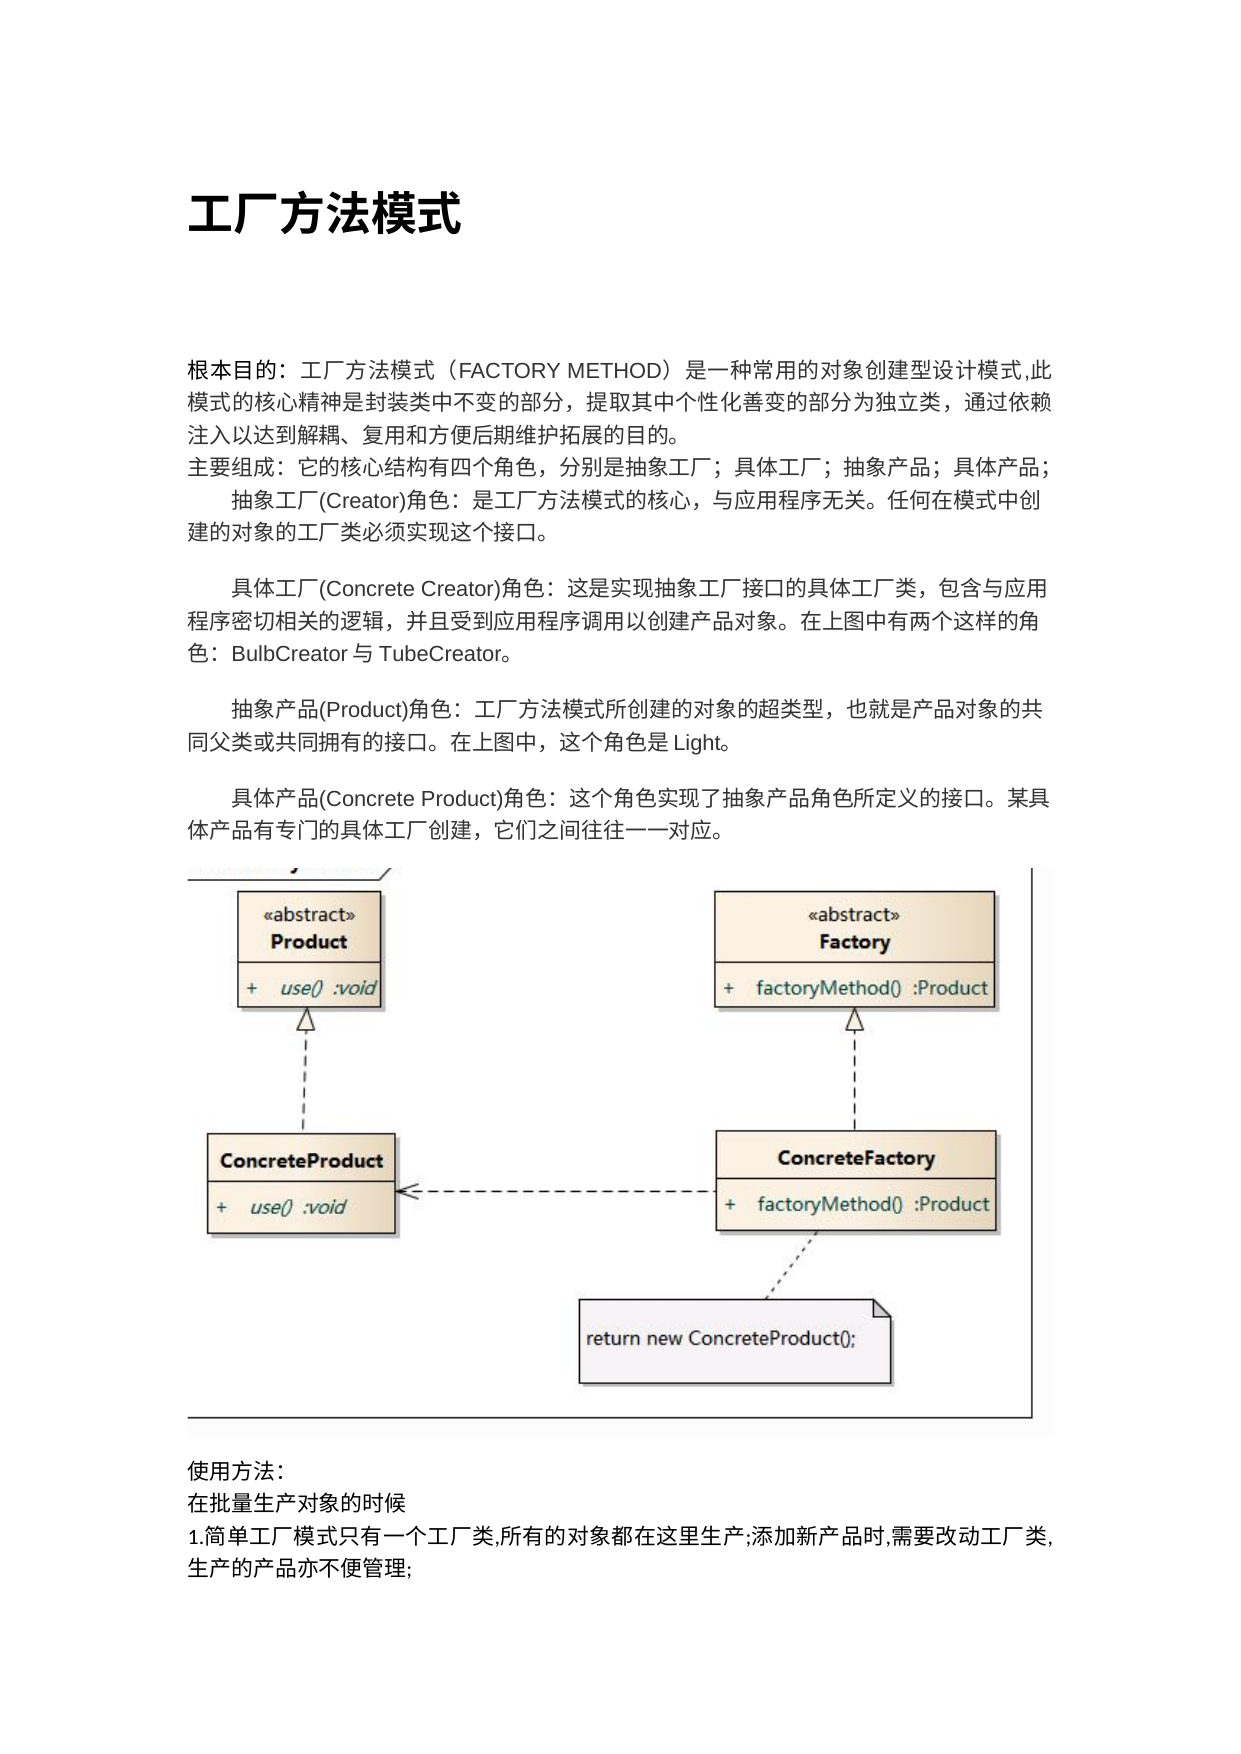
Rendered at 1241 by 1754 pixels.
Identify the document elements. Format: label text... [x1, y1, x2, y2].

text 抽象工厂(Creator)角色：是工厂方法模式的核心，与应用程序无关。任何在模式中创建的对象的工厂类必须实现这个接口。 [187, 482, 1053, 547]
text 具体产品(Concrete Product)角色：这个角色实现了抽象产品角色所定义的接口。某具体产品有专门的具体工厂创建，它们之间往往一一对应。 [187, 780, 1053, 845]
subtitle 工厂方法模式 [187, 162, 1053, 259]
text 使用方法： [187, 1453, 1053, 1486]
text 具体工厂(Concrete Creator)角色：这是实现抽象工厂接口的具体工厂类，包含与应用程序密切相关的逻辑，并且受到应用程序调用以创建产品对象。在上图中有两个这样的角色：BulbCreator与TubeCreator。 [187, 571, 1053, 668]
text 在批量生产对象的时候 [187, 1486, 1053, 1518]
text 1.简单工厂模式只有一个工厂类,所有的对象都在这里生产;添加新产品时,需要改动工厂类,生产的产品亦不便管理; [187, 1518, 1053, 1583]
picture [187, 868, 1053, 1436]
text 根本目的：工厂方法模式（FACTORY METHOD）是一种常用的对象创建型设计模式,此模式的核心精神是封装类中不变的部分，提取其中个性化善变的部分为独立类，通过依赖注入以达到解耦、复用和方便后期维护拓展的目的。 [187, 352, 1053, 450]
text 抽象产品(Product)角色：工厂方法模式所创建的对象的超类型，也就是产品对象的共同父类或共同拥有的接口。在上图中，这个角色是Light。 [187, 692, 1053, 757]
